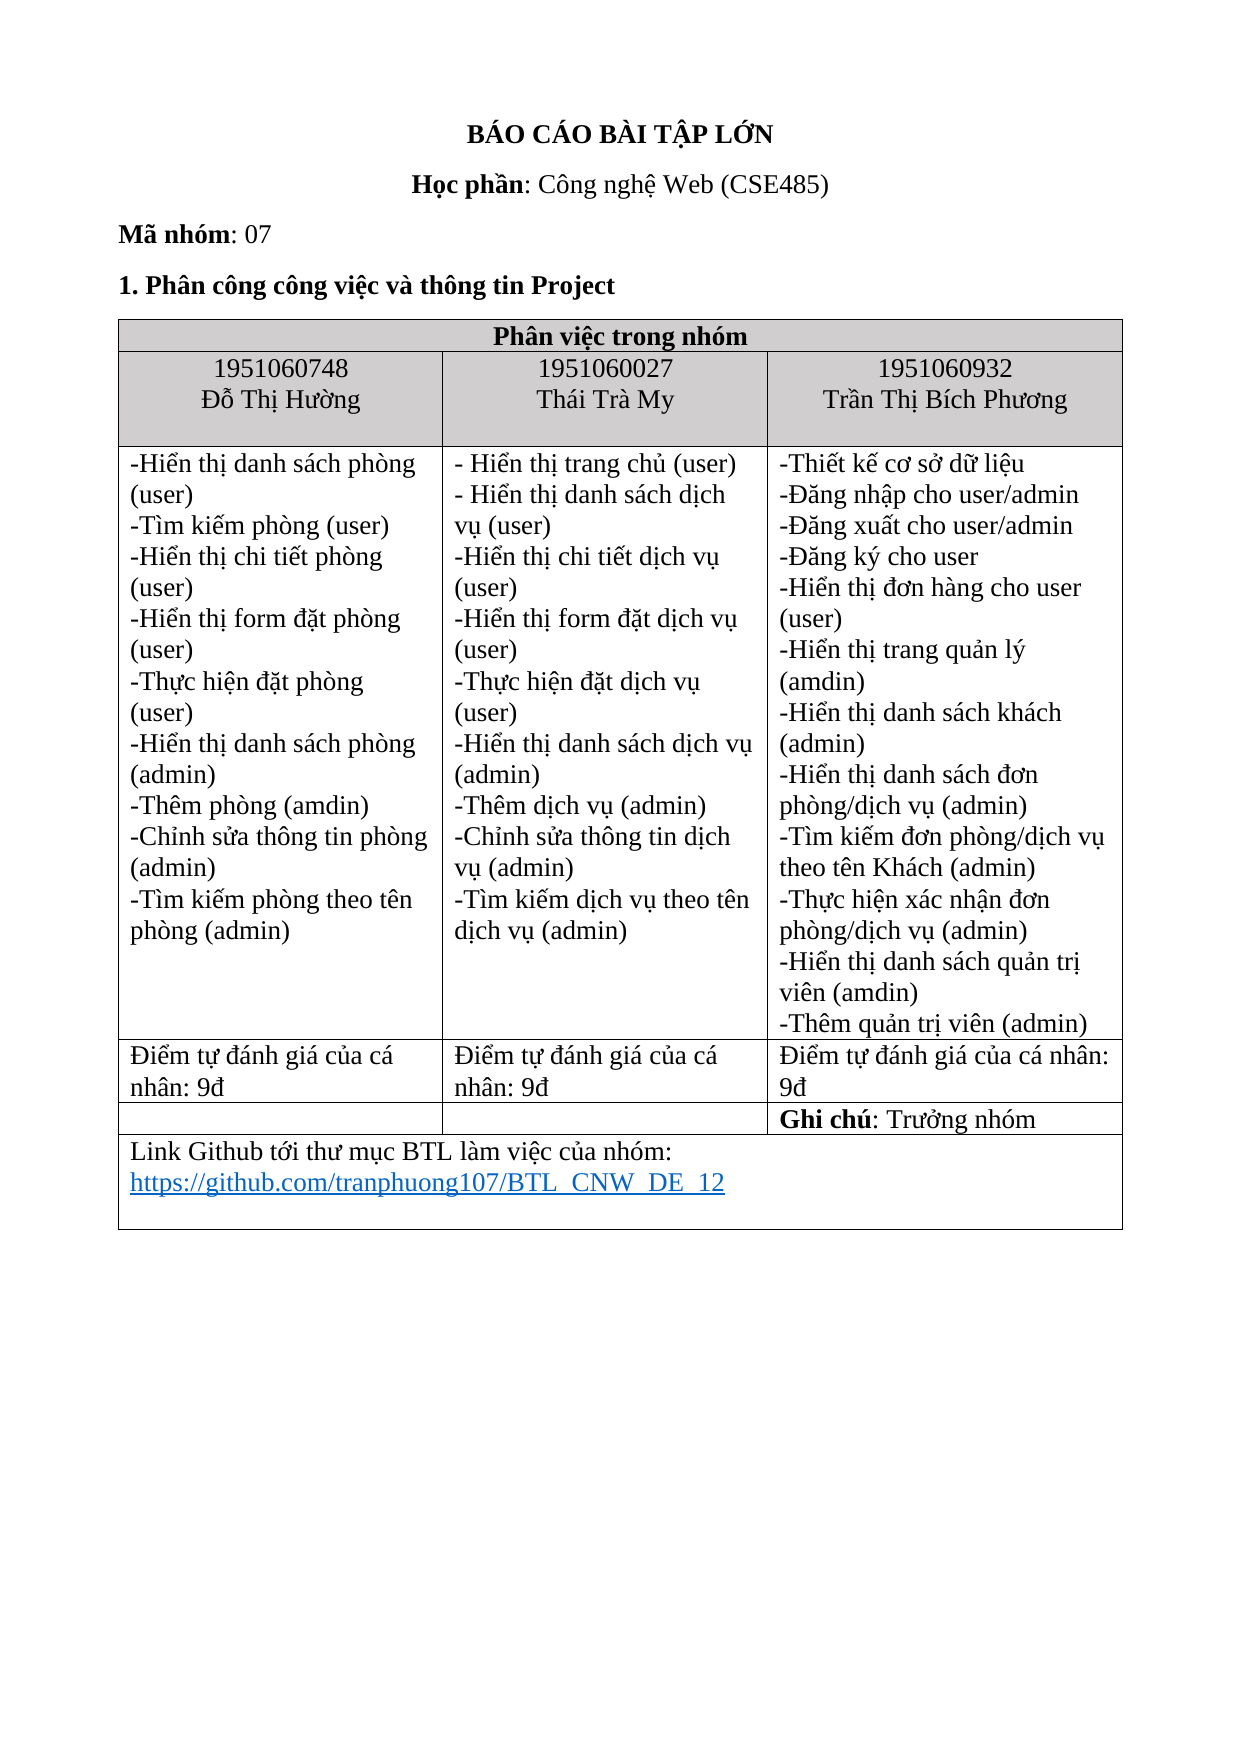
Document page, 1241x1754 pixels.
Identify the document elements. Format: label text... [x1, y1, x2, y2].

table_cell [443, 1103, 767, 1134]
table_cell -Hiển thị danh sách phòng (user) -Tìm kiếm phòng (user) -Hiển thị chi tiết phòng (user) -Hiển thị form đặt phòng (user) -Thực hiện đặt phòng (user) -Hiển thị danh sách phòng (admin) -Thêm phòng (amdin) -Chỉnh sửa thông tin phòng (admin) -Tìm kiếm phòng theo tên phòng (admin) [119, 447, 442, 1038]
table_cell Điểm tự đánh giá của cá nhân: 9đ [119, 1040, 442, 1102]
text Học phần: Công nghệ Web (CSE485) [118, 168, 1122, 199]
table_cell Link Github tới thư mục BTL làm việc của nhóm: https://github.com/tranphuong107/BTL_CNW_DE_12 [119, 1135, 1122, 1228]
text Mã nhóm: 07 [118, 218, 1122, 250]
table_cell 1951060748 Đỗ Thị Hường [119, 352, 442, 446]
text BÁO CÁO BÀI TẬP LỚN [118, 118, 1122, 149]
table_cell Điểm tự đánh giá của cá nhân: 9đ [768, 1040, 1122, 1102]
table_header Phân việc trong nhóm [119, 320, 1122, 351]
table_cell 1951060027 Thái Trà My [443, 352, 767, 446]
table_cell [119, 1103, 442, 1134]
table_cell 1951060932 Trần Thị Bích Phương [768, 352, 1122, 446]
table_cell -Thiết kế cơ sở dữ liệu -Đăng nhập cho user/admin -Đăng xuất cho user/admin -Đăng ký cho user -Hiển thị đơn hàng cho user (user) -Hiển thị trang quản lý (amdin) -Hiển thị danh sách khách (admin) -Hiển thị danh sách đơn phòng/dịch vụ (admin) -Tìm kiếm đơn phòng/dịch vụ theo tên Khách (admin) -Thực hiện xác nhận đơn phòng/dịch vụ (admin) -Hiển thị danh sách quản trị viên (amdin) -Thêm quản trị viên (admin) [768, 447, 1122, 1038]
table_cell Ghi chú: Trưởng nhóm [768, 1103, 1122, 1134]
table_cell - Hiển thị trang chủ (user) - Hiển thị danh sách dịch vụ (user) -Hiển thị chi tiết dịch vụ (user) -Hiển thị form đặt dịch vụ (user) -Thực hiện đặt dịch vụ (user) -Hiển thị danh sách dịch vụ (admin) -Thêm dịch vụ (admin) -Chỉnh sửa thông tin dịch vụ (admin) -Tìm kiếm dịch vụ theo tên dịch vụ (admin) [443, 447, 767, 1038]
table_cell Điểm tự đánh giá của cá nhân: 9đ [443, 1040, 767, 1102]
text 1. Phân công công việc và thông tin Project [118, 269, 1122, 300]
